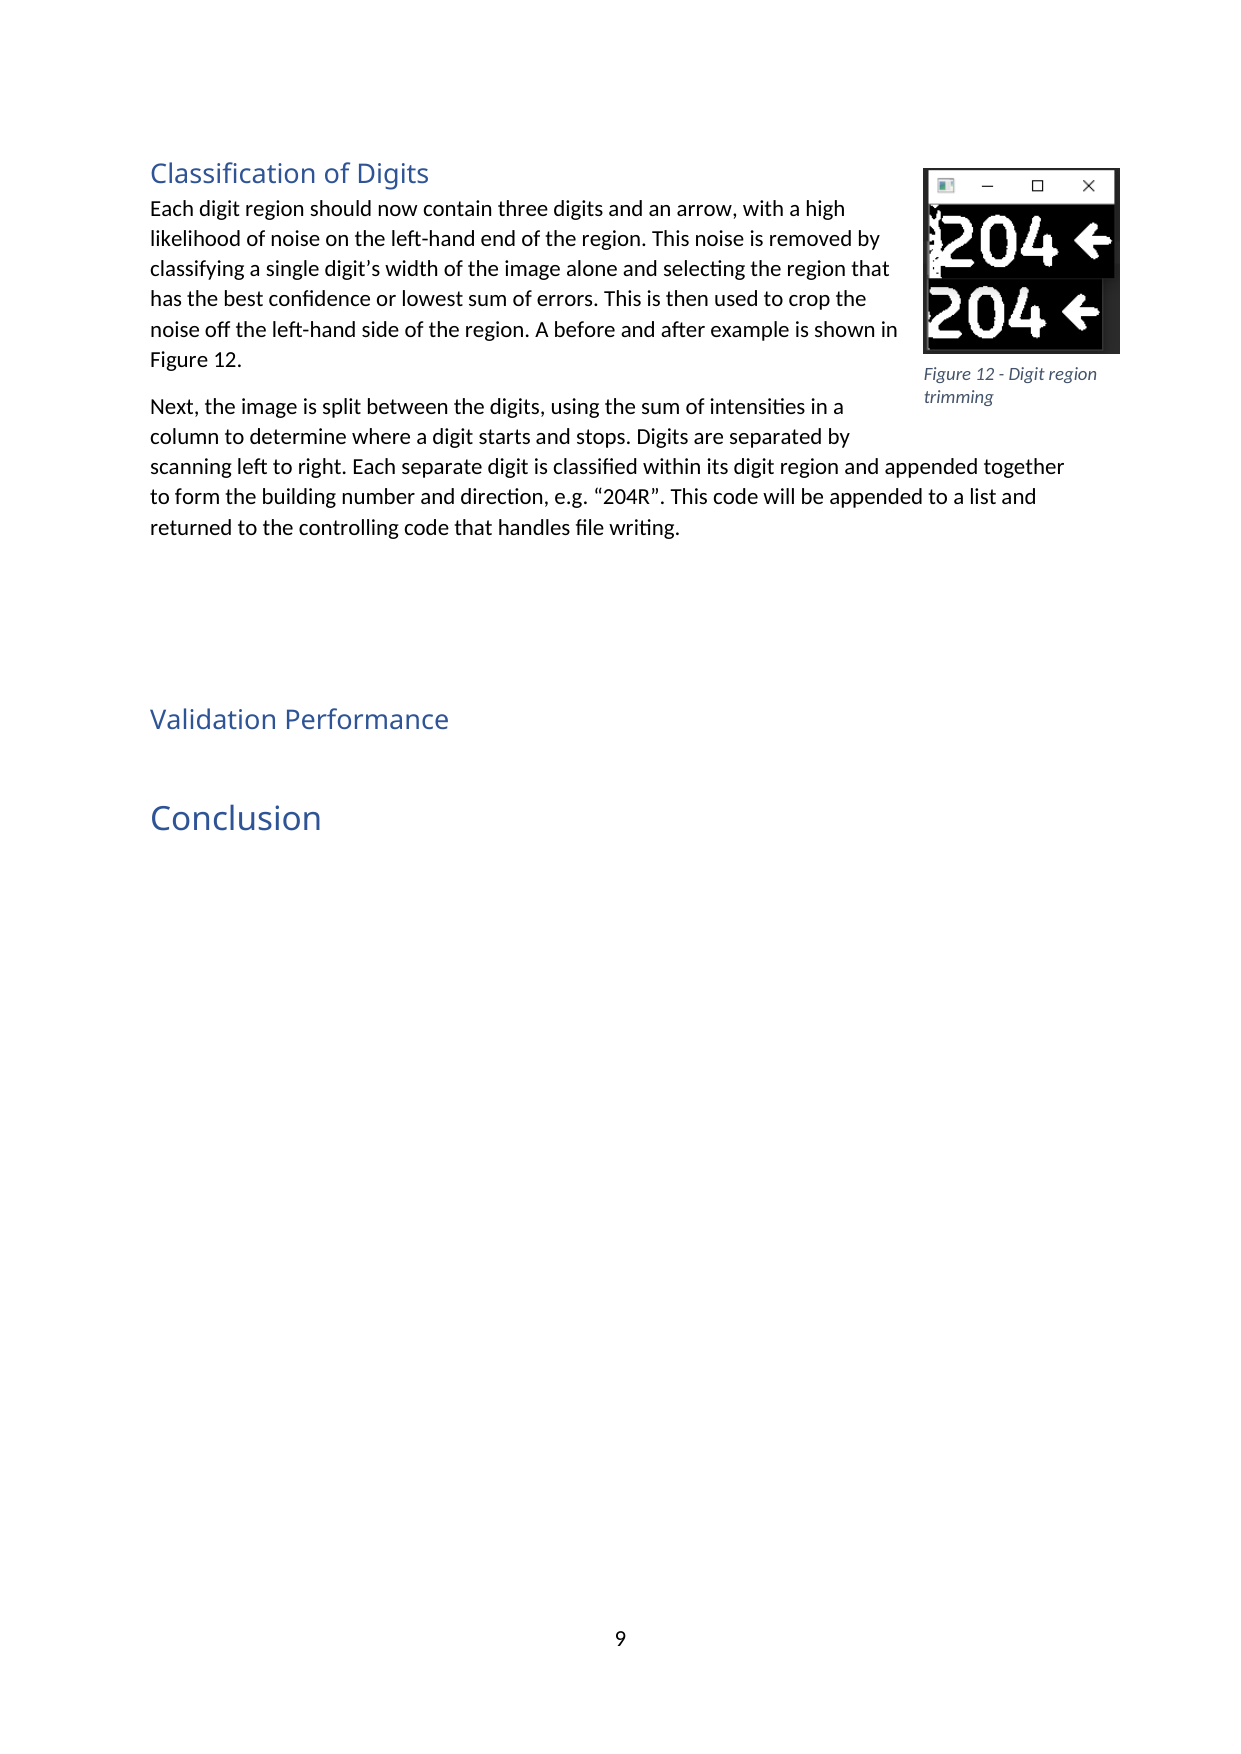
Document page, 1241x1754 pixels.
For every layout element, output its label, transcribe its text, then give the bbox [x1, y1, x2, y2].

subtitle Validation Performance [150, 700, 1090, 737]
text Each digit region should now contain three digits and an arrow, with a high likelihood of noise on the left-hand end of the region. This noise is removed by classifying a single digit’s width of the image alone and selecting the region that has the best confidence or lowest sum of errors. This is then used to crop the noise off the left-hand side of the region. A before and after example is shown in Figure 12. [150, 194, 1090, 373]
text Next, the image is split between the digits, using the sum of intensities in a column to determine where a digit starts and stops. Digits are separated by scanning left to right. Each separate digit is classified within its digit region and appended together to form the building number and direction, e.g. “204R”. This code will be appended to a list and returned to the controlling code that handles file writing. [150, 392, 1090, 541]
subtitle Classification of Digits [150, 154, 1090, 191]
subtitle Conclusion [150, 795, 1090, 841]
picture [923, 168, 1120, 354]
